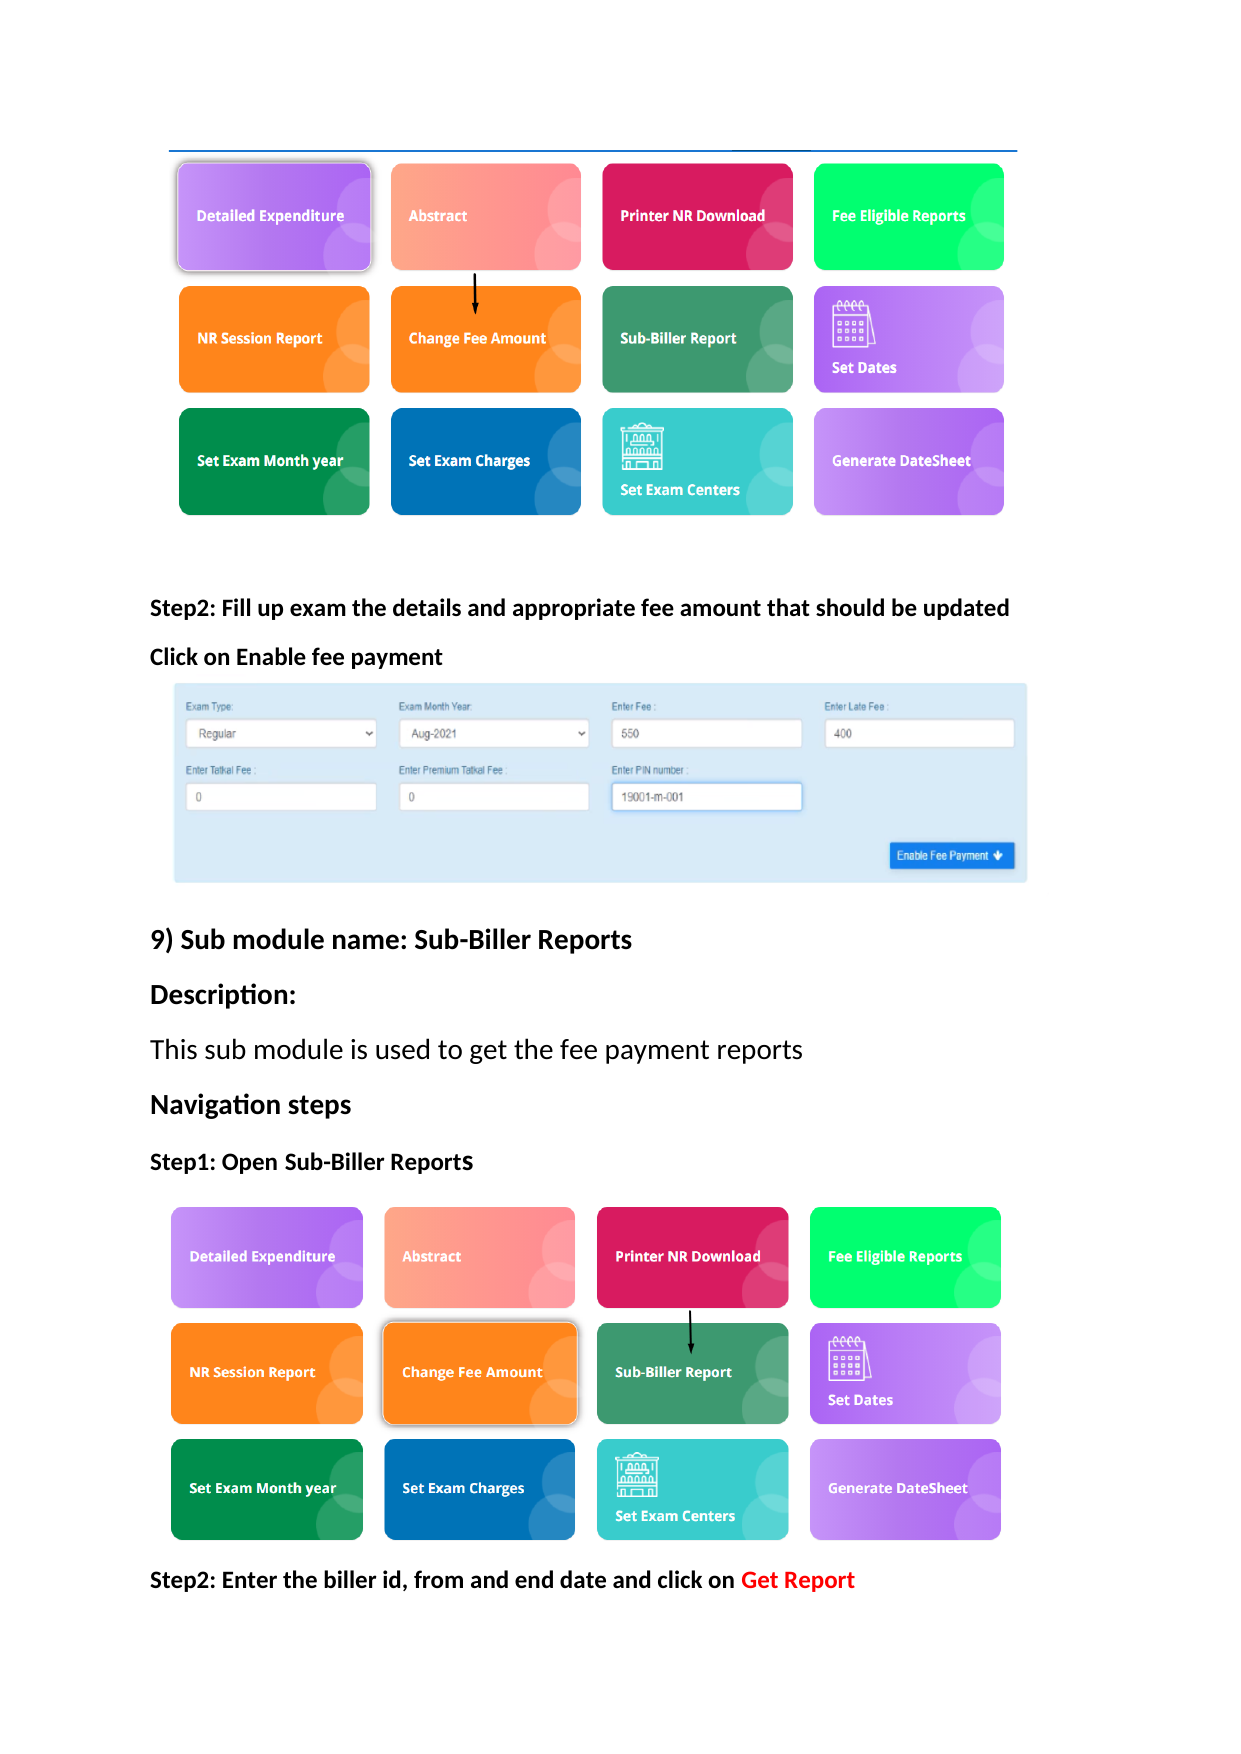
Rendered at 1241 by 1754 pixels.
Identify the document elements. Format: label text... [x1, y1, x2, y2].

text Navigation steps [150, 1086, 1090, 1122]
text Description: [150, 976, 1090, 1012]
text Click on Enable fee payment [150, 641, 1090, 902]
text This sub module is used to get the fee payment reports [150, 1031, 1090, 1067]
text Step1: Open Sub-Biller Reports [150, 1142, 1090, 1177]
text Step2: Enter the biller id, from and end date and click on Get Report [150, 1564, 1090, 1594]
text 9) Sub module name: Sub-Biller Reports [150, 921, 1090, 957]
text Step2: Fill up exam the details and appropriate fee amount that should be updated [150, 592, 1090, 622]
